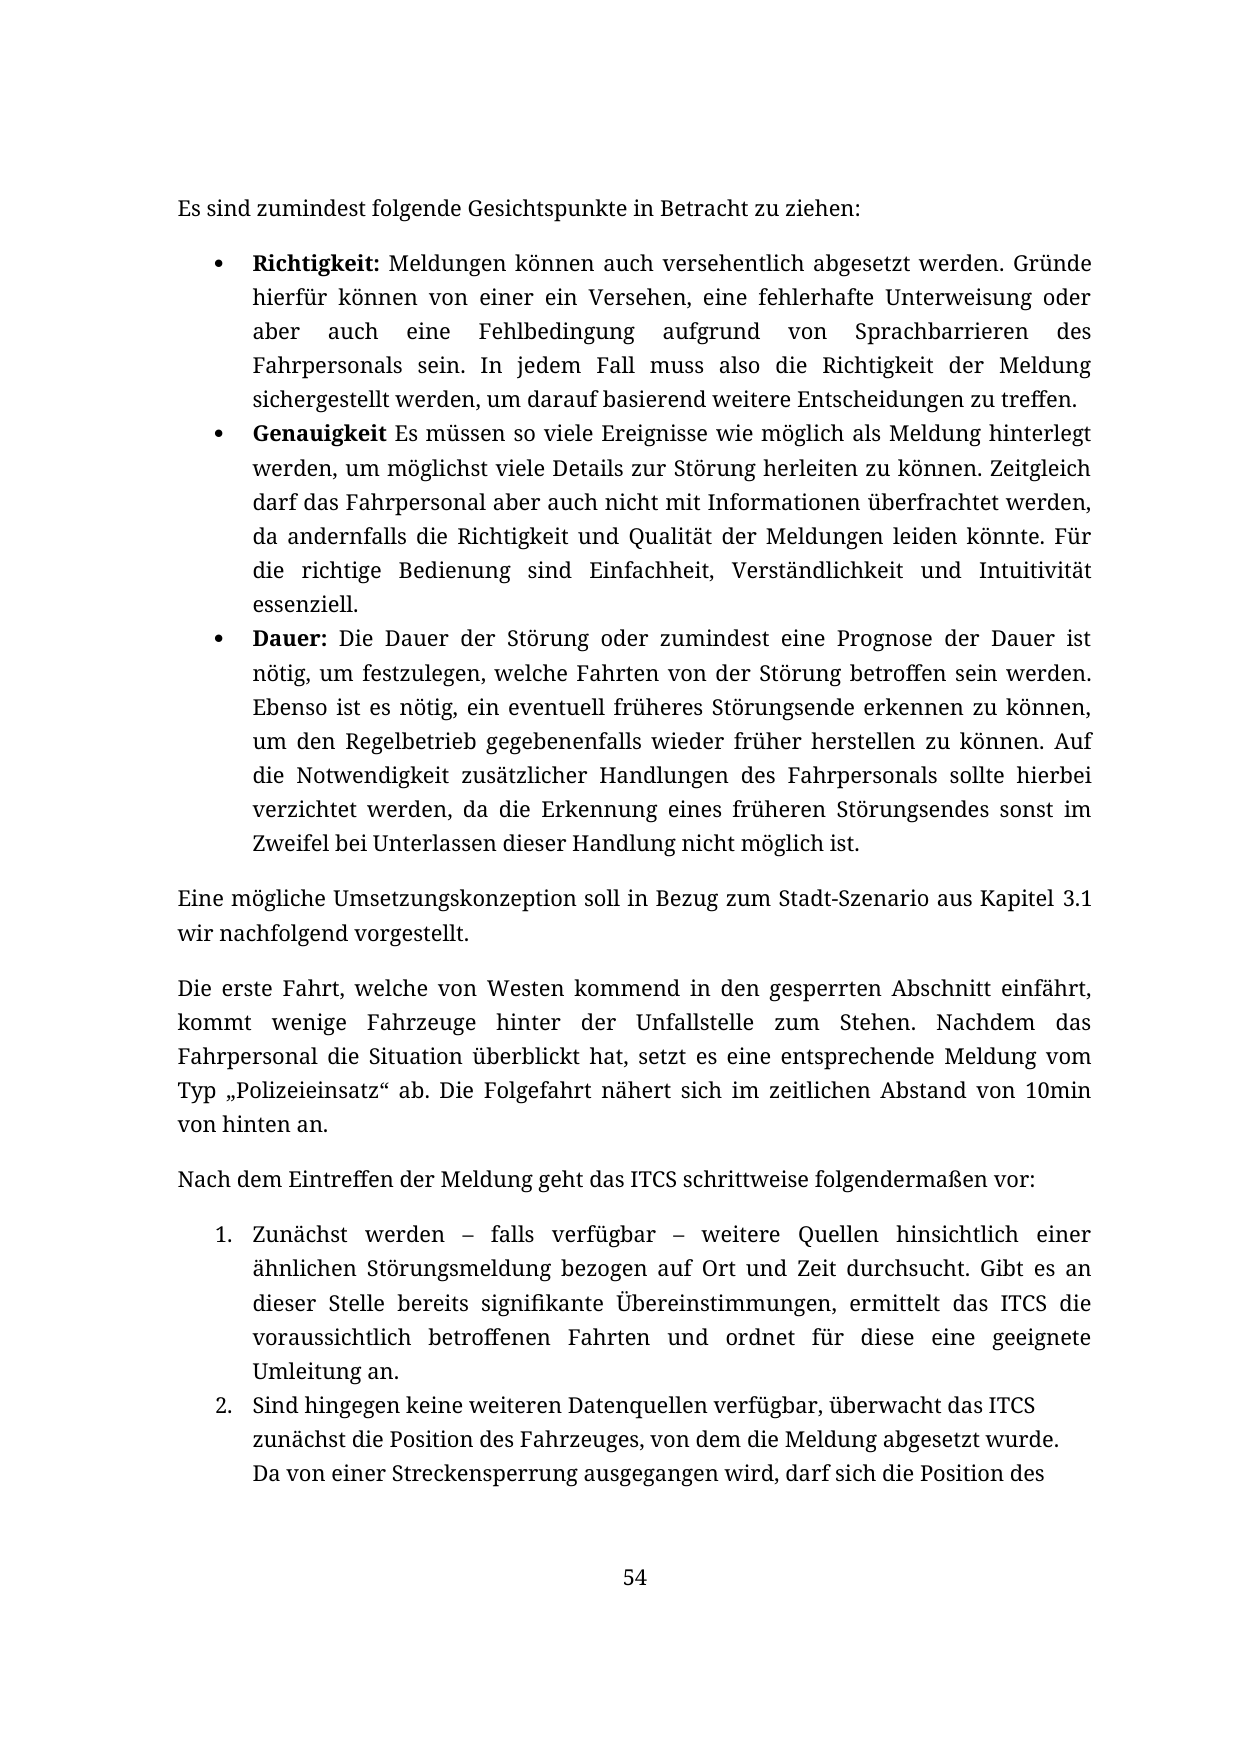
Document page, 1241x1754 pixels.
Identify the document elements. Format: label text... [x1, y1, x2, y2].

list Zunächst werden – falls verfügbar – weitere Quellen hinsichtlich einer ähnlichen Störungsmeldung bezogen auf Ort und Zeit durchsucht. Gibt es an dieser Stelle bereits signifikante Übereinstimmungen, ermittelt das ITCS die voraussichtlich betroffenen Fahrten und ordnet für diese eine geeignete Umleitung an. [215, 1219, 1092, 1386]
text Eine mögliche Umsetzungskonzeption soll in Bezug zum Stadt-Szenario aus Kapitel 3.1 wir nachfolgend vorgestellt. [177, 883, 1092, 947]
list Genauigkeit Es müssen so viele Ereignisse wie möglich als Meldung hinterlegt werden, um möglichst viele Details zur Störung herleiten zu können. Zeitgleich darf das Fahrpersonal aber auch nicht mit Informationen überfrachtet werden, da andernfalls die Richtigkeit und Qualität der Meldungen leiden könnte. Für die richtige Bedienung sind Einfachheit, Verständlichkeit und Intuitivität essenziell. [215, 418, 1092, 619]
text Es sind zumindest folgende Gesichtspunkte in Betracht zu ziehen: [177, 192, 1092, 222]
text Nach dem Eintreffen der Meldung geht das ITCS schrittweise folgendermaßen vor: [177, 1164, 1092, 1194]
list Richtigkeit: Meldungen können auch versehentlich abgesetzt werden. Gründe hierfür können von einer ein Versehen, eine fehlerhafte Unterweisung oder aber auch eine Fehlbedingung aufgrund von Sprachbarrieren des Fahrpersonals sein. In jedem Fall muss also die Richtigkeit der Meldung sichergestellt werden, um darauf basierend weitere Entscheidungen zu treffen. [215, 247, 1092, 414]
list Dauer: Die Dauer der Störung oder zumindest eine Prognose der Dauer ist nötig, um festzulegen, welche Fahrten von der Störung betroffen sein werden. Ebenso ist es nötig, ein eventuell früheres Störungsende erkennen zu können, um den Regelbetrieb gegebenenfalls wieder früher herstellen zu können. Auf die Notwendigkeit zusätzlicher Handlungen des Fahrpersonals sollte hierbei verzichtet werden, da die Erkennung eines früheren Störungsendes sonst im Zweifel bei Unterlassen dieser Handlung nicht möglich ist. [215, 623, 1092, 858]
text Die erste Fahrt, welche von Westen kommend in den gesperrten Abschnitt einfährt, kommt wenige Fahrzeuge hinter der Unfallstelle zum Stehen. Nachdem das Fahrpersonal die Situation überblickt hat, setzt es eine entsprechende Meldung vom Typ „Polizeieinsatz“ ab. Die Folgefahrt nähert sich im zeitlichen Abstand von 10min von hinten an. [177, 972, 1092, 1139]
